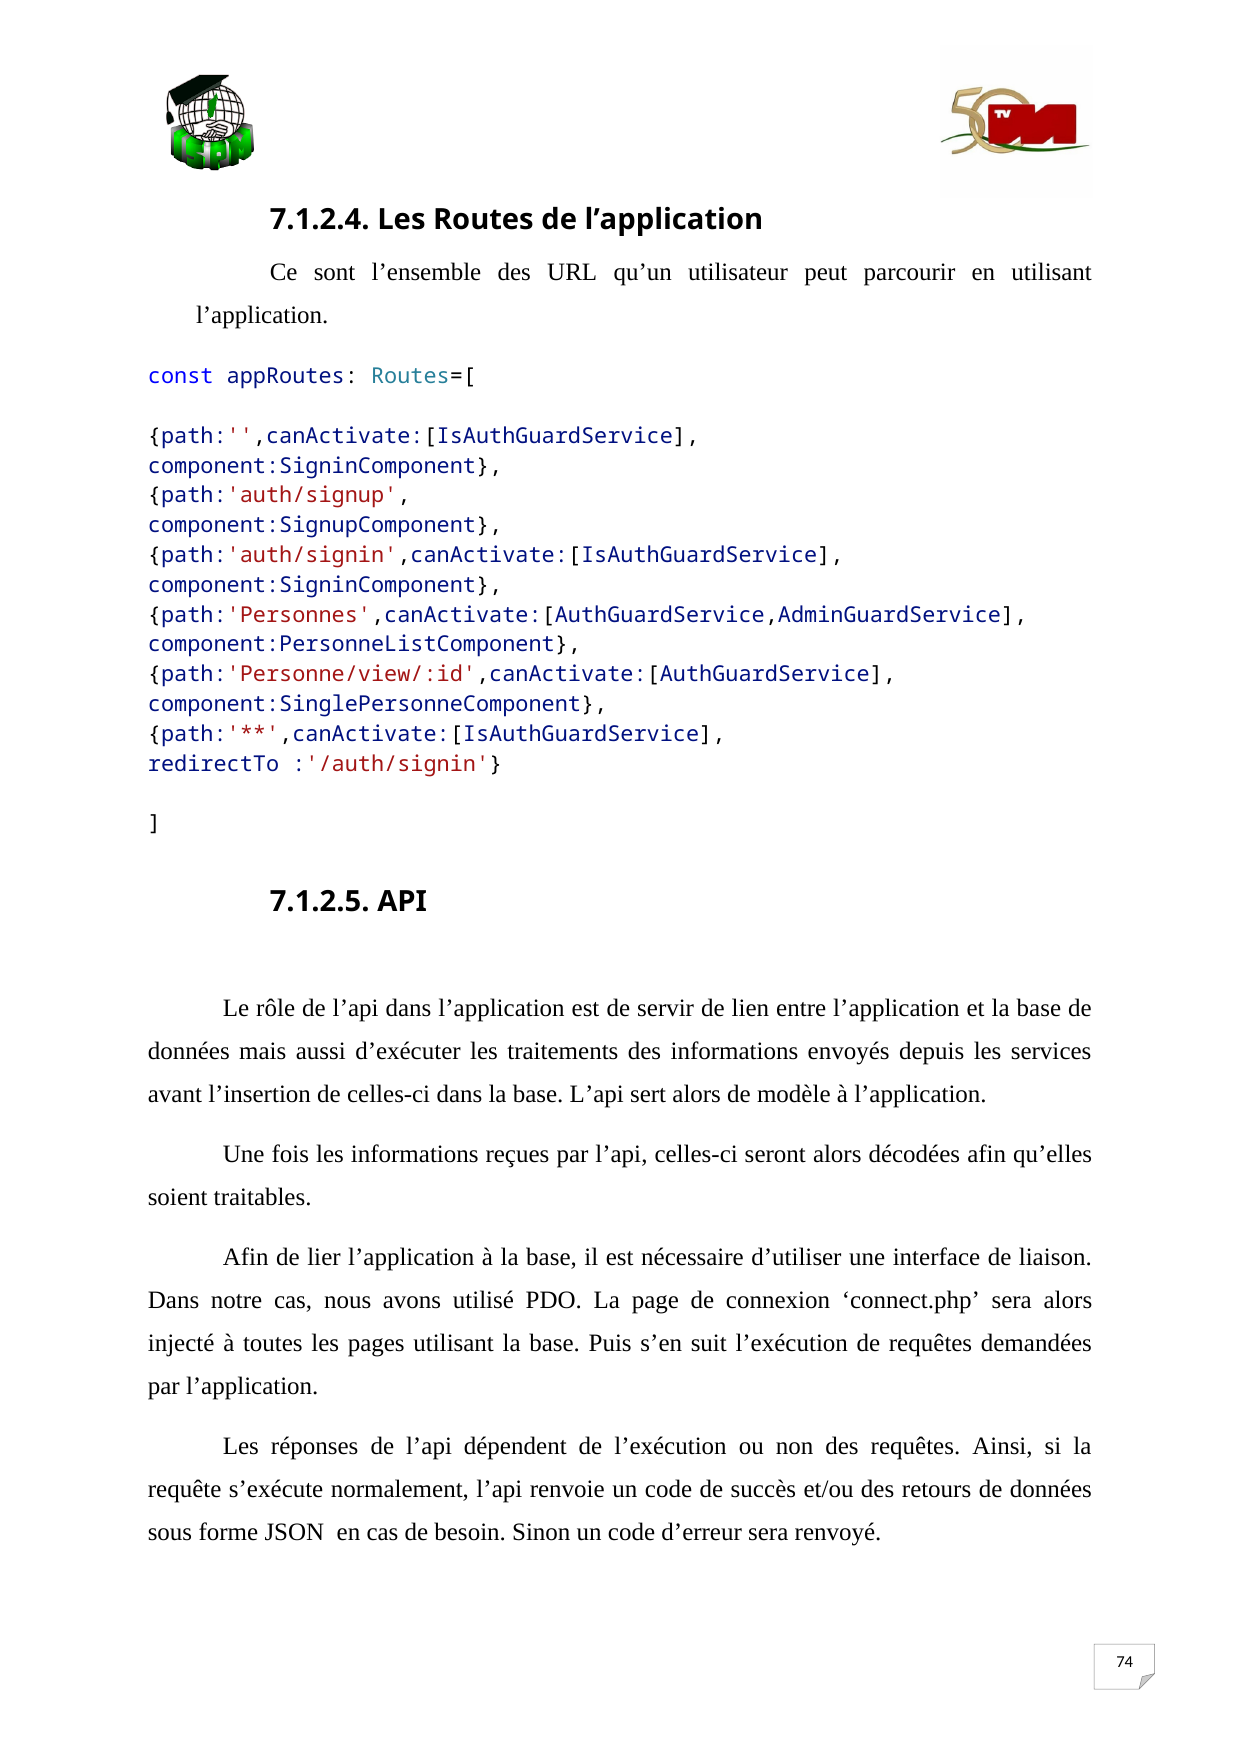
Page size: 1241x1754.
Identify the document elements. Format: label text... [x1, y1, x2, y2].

text component:SinglePersonneComponent}, [148, 688, 1093, 718]
picture [147, 65, 272, 198]
text redirectTo :'/auth/signin'} [148, 748, 1093, 777]
text {path:'auth/signup', [148, 479, 1093, 509]
list API [269, 880, 1093, 920]
text component:SignupComponent}, [148, 509, 1093, 539]
text Une fois les informations reçues par l’api, celles-ci seront alors décodées afin qu’elles soient traitables. [148, 1139, 1093, 1211]
text Les réponses de l’api dépendent de l’exécution ou non des requêtes. Ainsi, si la requête s’exécute normalement, l’api renvoie un code de succès et/ou des retours de données sous forme JSON en cas de besoin. Sinon un code d’erreur sera renvoyé. [148, 1431, 1093, 1546]
text Afin de lier l’application à la base, il est nécessaire d’utiliser une interface de liaison. Dans notre cas, nous avons utilisé PDO. La page de connexion ‘connect.php’ sera alors injecté à toutes les pages utilisant la base. Puis s’en suit l’exécution de requêtes demandées par l’application. [148, 1242, 1093, 1400]
text component:PersonneListComponent}, {path:'Personne/view/:id',canActivate:[AuthGuardService], [148, 628, 1093, 688]
text ] [148, 807, 1093, 837]
text {path:'',canActivate:[IsAuthGuardService], [148, 420, 1093, 450]
text Le rôle de l’api dans l’application est de servir de lien entre l’application et la base de données mais aussi d’exécuter les traitements des informations envoyés depuis les services avant l’insertion de celles-ci dans la base. L’api sert alors de modèle à l’application. [148, 993, 1093, 1108]
text component:SigninComponent}, [148, 450, 1093, 479]
text {path:'Personnes',canActivate:[AuthGuardService,AdminGuardService], [148, 599, 1093, 628]
text {path:'**',canActivate:[IsAuthGuardService], [148, 718, 1093, 748]
list Les Routes de l’application [269, 198, 1093, 238]
text {path:'auth/signin',canActivate:[IsAuthGuardService], [148, 539, 1093, 569]
text component:SigninComponent}, [148, 569, 1093, 599]
picture [939, 45, 1093, 198]
text Ce sont l’ensemble des URL qu’un utilisateur peut parcourir en utilisant l’application. [196, 257, 1093, 329]
text const appRoutes: Routes=[ [148, 360, 1093, 390]
